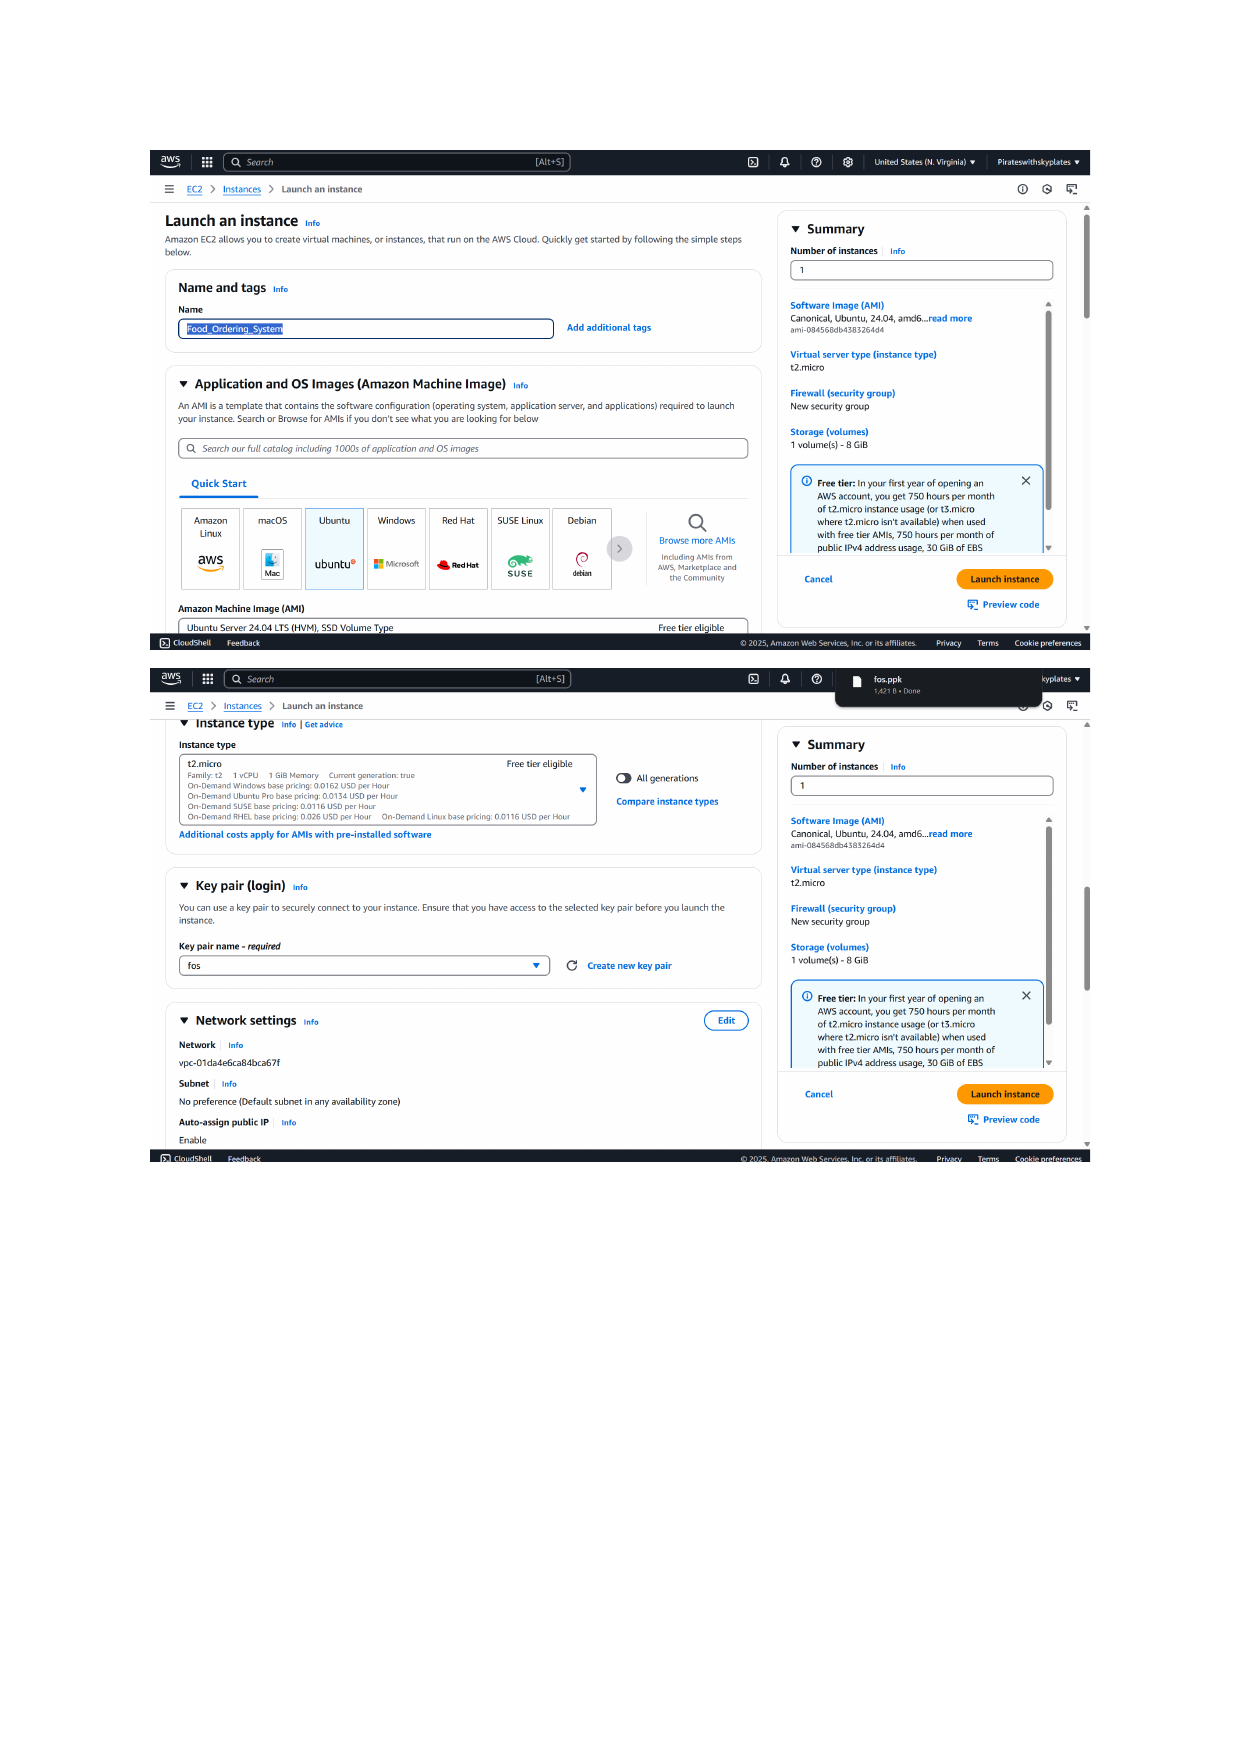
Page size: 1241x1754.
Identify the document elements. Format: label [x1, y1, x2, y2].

picture [150, 668, 1091, 1162]
picture [150, 150, 1091, 650]
